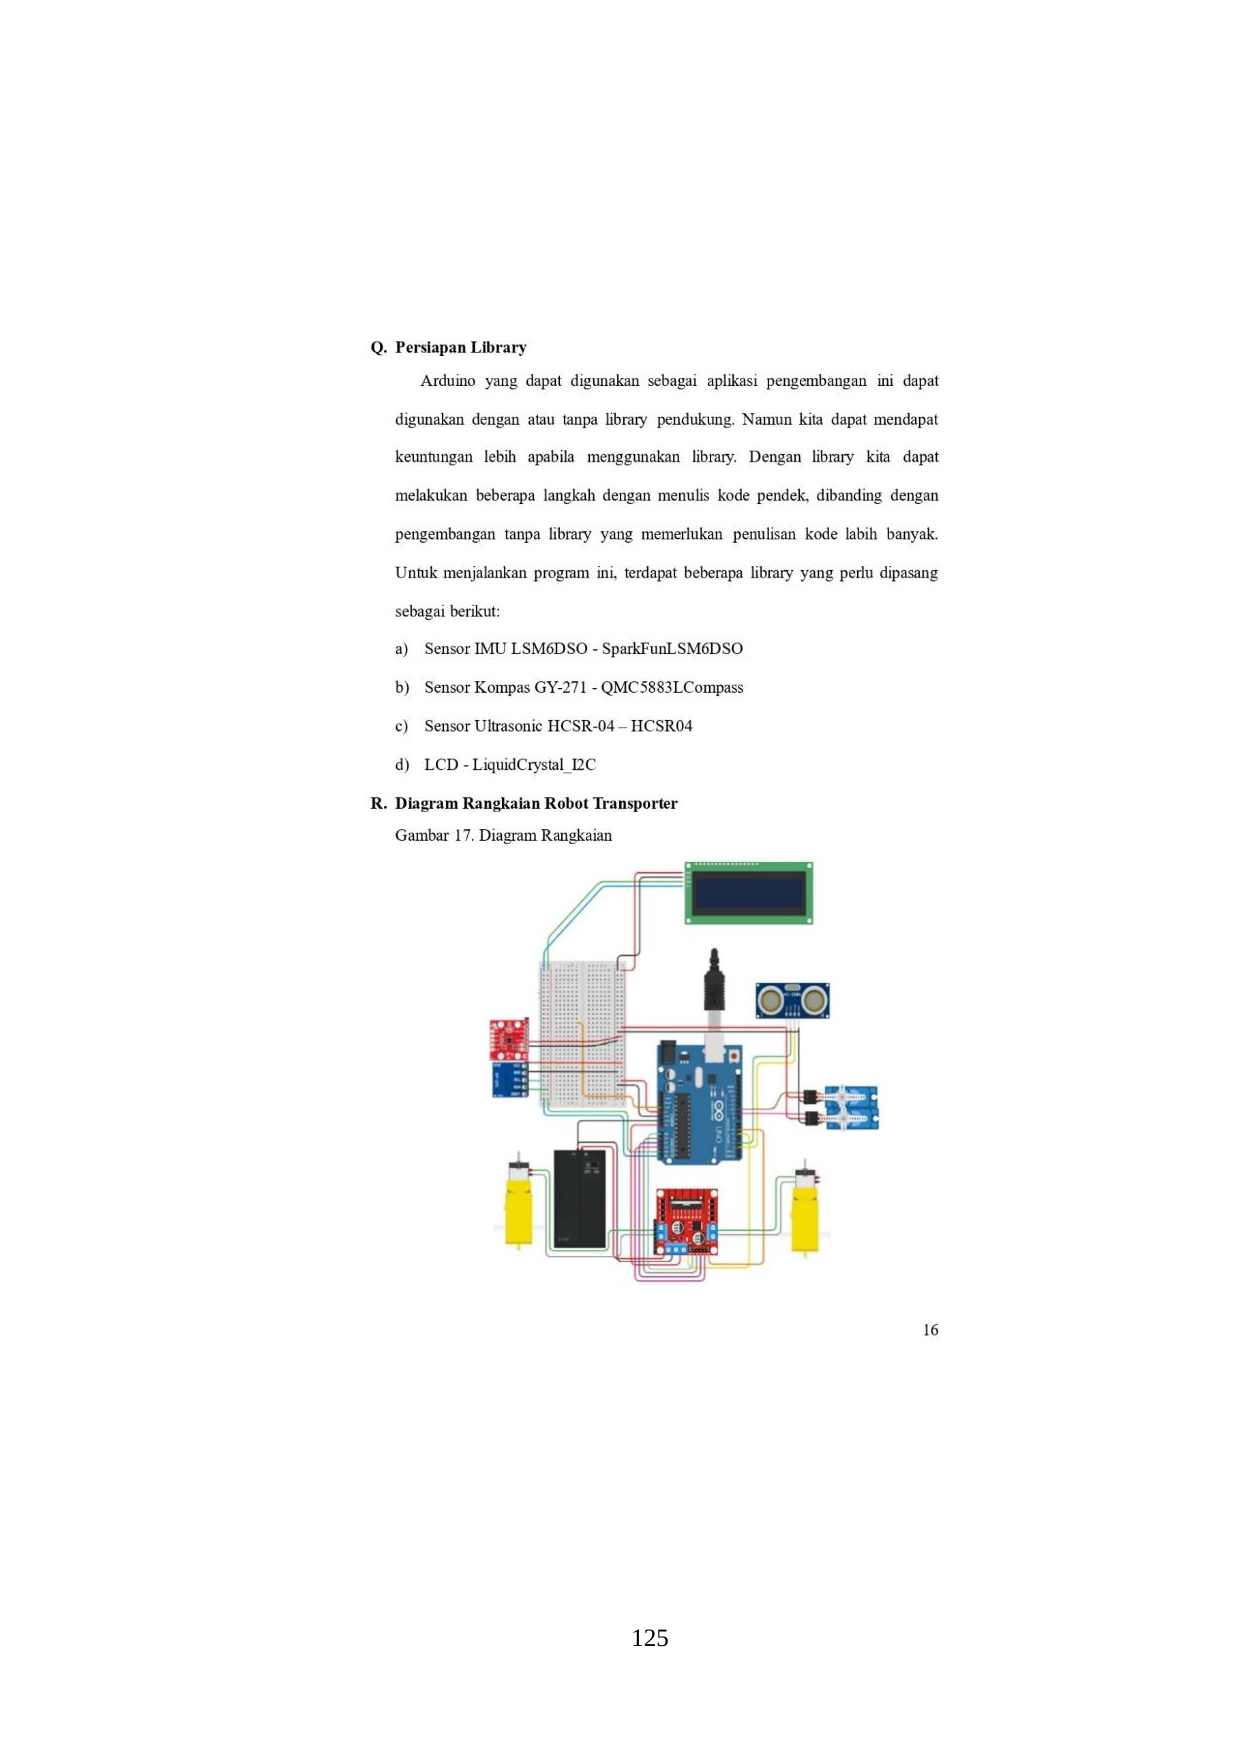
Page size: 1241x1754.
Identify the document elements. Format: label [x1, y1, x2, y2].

picture [236, 236, 1063, 1405]
